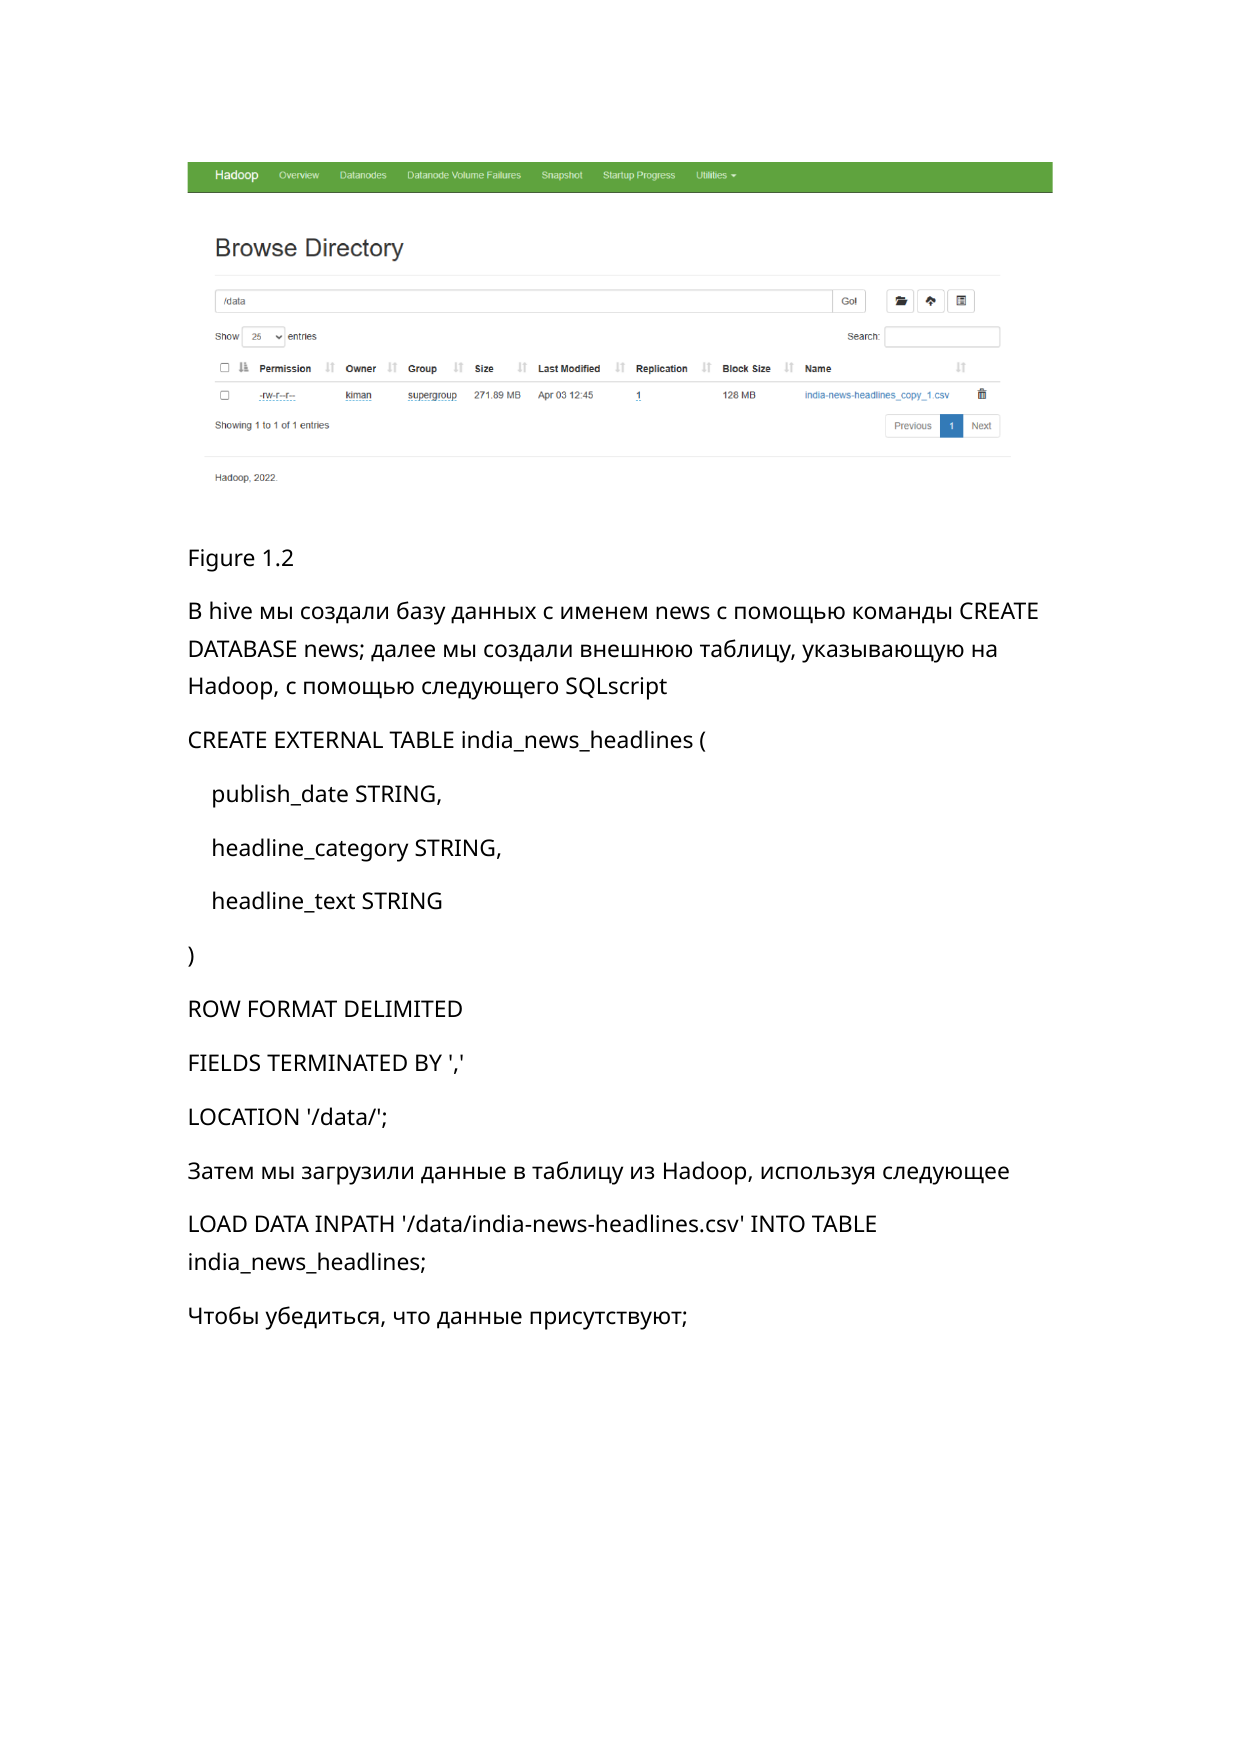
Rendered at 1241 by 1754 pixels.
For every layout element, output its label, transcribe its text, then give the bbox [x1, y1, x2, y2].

text Чтобы убедиться, что данные присутствуют; [187, 1299, 1053, 1331]
text headline_category STRING, [187, 831, 1053, 863]
text LOCATION '/data/'; [187, 1100, 1053, 1133]
text ) [187, 938, 1053, 971]
text publish_date STRING, [187, 777, 1053, 809]
text Затем мы загрузили данные в таблицу из Hadoop, используя следующее [187, 1154, 1053, 1186]
text В hive мы создали базу данных с именем news с помощью команды CREATE DATABASE news; далее мы создали внешнюю таблицу, указывающую на Hadoop, с помощью следующего SQLscript [187, 595, 1053, 702]
text headline_text STRING [187, 885, 1053, 917]
text Figure 1.2 [187, 541, 1053, 573]
picture [187, 162, 1053, 493]
text FIELDS TERMINATED BY ',' [187, 1046, 1053, 1079]
text LOAD DATA INPATH '/data/india-news-headlines.csv' INTO TABLE india_news_headlines; [187, 1208, 1053, 1278]
text CREATE EXTERNAL TABLE india_news_headlines ( [187, 723, 1053, 756]
text ROW FORMAT DELIMITED [187, 992, 1053, 1025]
